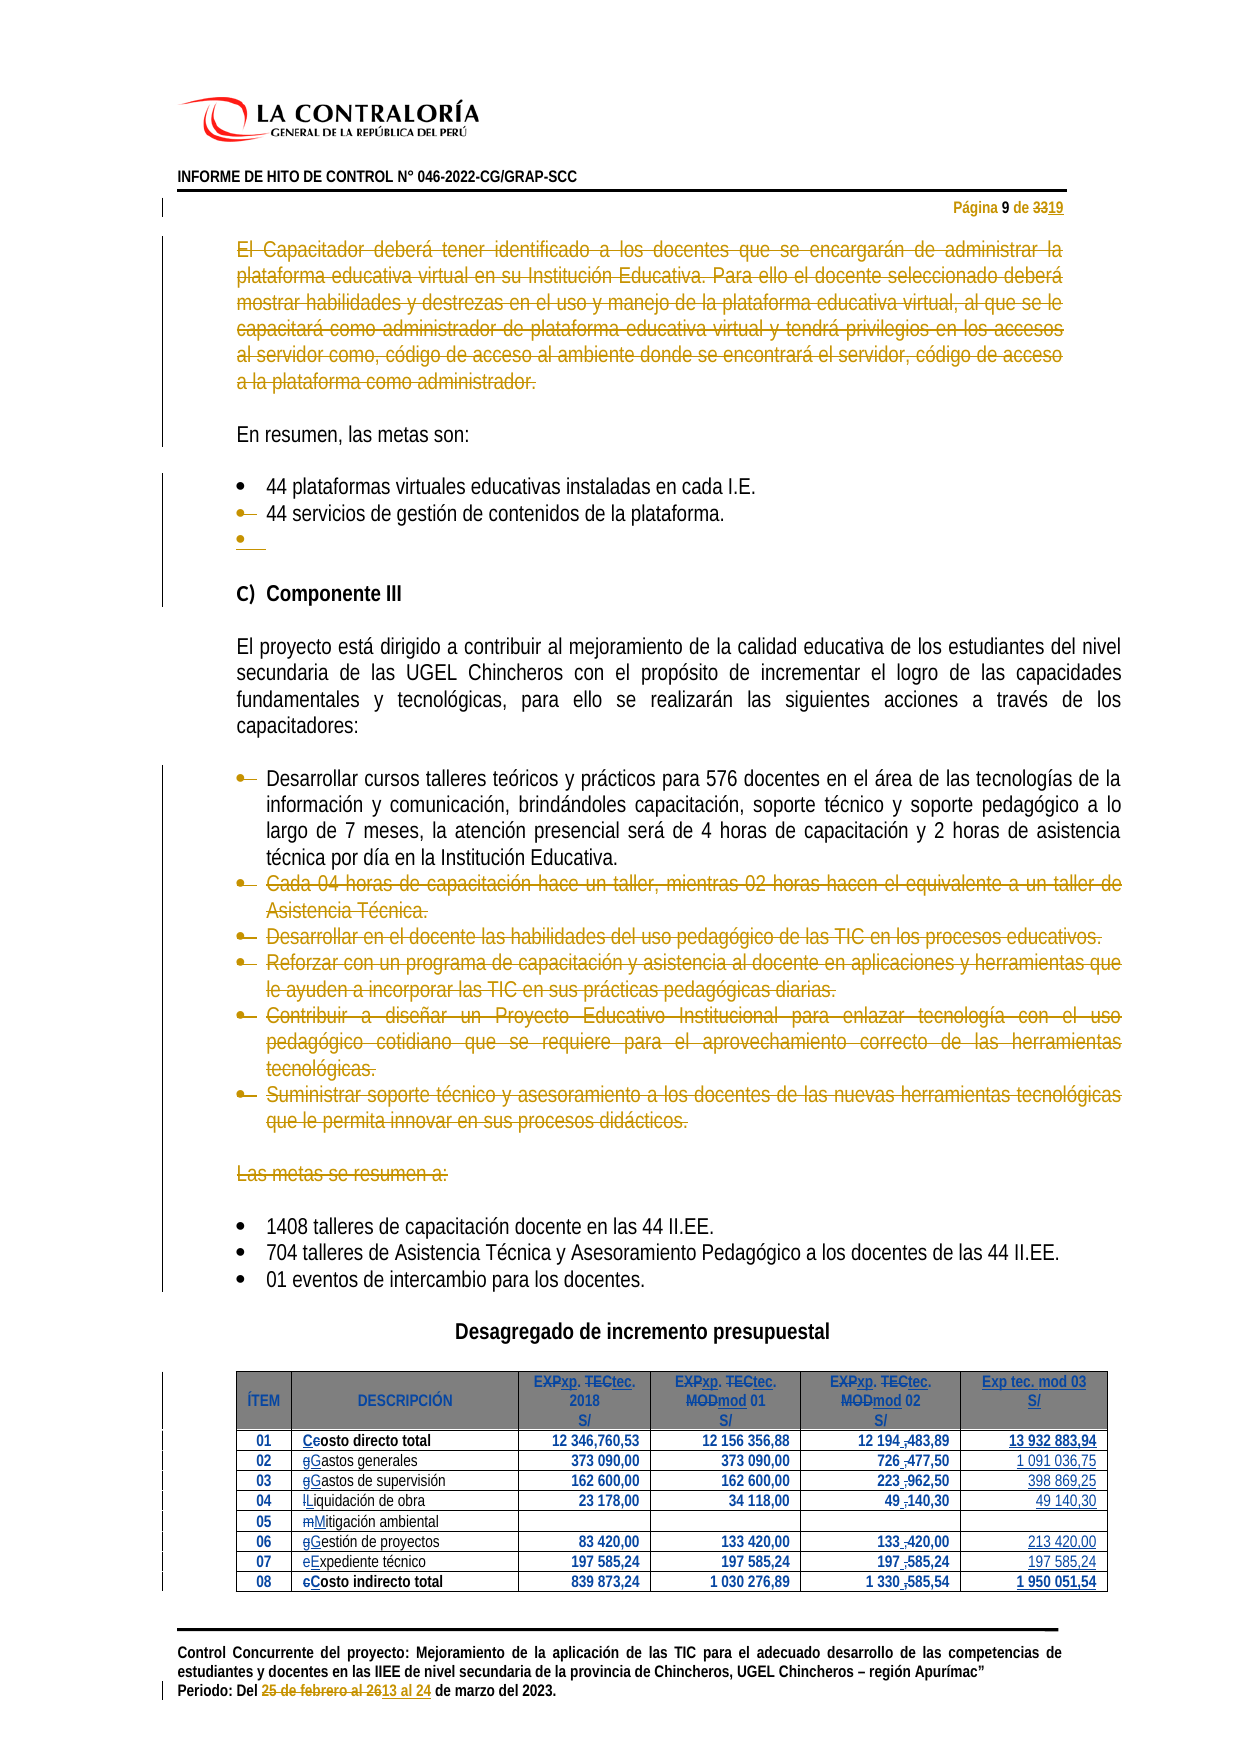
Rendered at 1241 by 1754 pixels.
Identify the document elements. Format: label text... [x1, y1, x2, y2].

text Desagregado de incremento presupuestal [222, 1318, 1063, 1344]
table_cell 1 330585,54 [801, 1572, 960, 1591]
table_cell 223962,50 [801, 1471, 960, 1490]
table_cell 197585,24 [801, 1552, 960, 1571]
table_cell 197 585,24 [651, 1552, 800, 1571]
table_cell 07 [237, 1552, 291, 1571]
table_cell 06 [237, 1532, 291, 1551]
table_cell 34 118,00 [651, 1491, 800, 1510]
table_cell 08 [237, 1572, 291, 1591]
table_cell osto directo total [292, 1431, 518, 1450]
table_cell 02 [237, 1451, 291, 1470]
table_cell 03 [237, 1471, 291, 1490]
table_cell 726477,50 [801, 1451, 960, 1470]
table_cell [519, 1511, 650, 1531]
table_cell 839 873,24 [519, 1572, 650, 1591]
table_cell [961, 1552, 1107, 1571]
table_cell 49140,30 [801, 1491, 960, 1510]
table_cell 1 030 276,89 [651, 1572, 800, 1591]
list 01 eventos de intercambio para los docentes. [236, 1266, 1122, 1292]
table_header E. . 2018 S/ [519, 1372, 650, 1429]
table_header E. . 02 S/ [801, 1372, 960, 1429]
table_cell 12 156 356,88 [651, 1431, 800, 1450]
table_cell astos de supervisión [292, 1471, 518, 1490]
table_cell 23 178,00 [519, 1491, 650, 1510]
table_cell 05 [237, 1511, 291, 1531]
table_cell 133420,00 [801, 1532, 960, 1551]
list 1408 talleres de capacitación docente en las 44 II.EE. [236, 1213, 1122, 1239]
table_cell [961, 1451, 1107, 1470]
table_cell astos generales [292, 1451, 518, 1470]
table_cell itigación ambiental [292, 1511, 518, 1531]
table_header E. . 01 S/ [651, 1372, 800, 1429]
list 44 servicios de gestión de contenidos de la plataforma. [236, 499, 1122, 526]
table_header DESCRIPCIÓN [292, 1372, 518, 1429]
table_cell 373 090,00 [519, 1451, 650, 1470]
table_cell osto indirecto total [292, 1572, 518, 1591]
table_cell 373 090,00 [651, 1451, 800, 1470]
table_cell 01 [237, 1431, 291, 1450]
table_cell [961, 1431, 1107, 1450]
table_header [961, 1372, 1107, 1429]
list 704 talleres de Asistencia Técnica y Asesoramiento Pedagógico a los docentes de las 44 II.EE. [236, 1239, 1122, 1266]
table_cell [801, 1511, 960, 1531]
table_cell [961, 1471, 1107, 1490]
text En resumen, las metas son: [236, 421, 1122, 447]
table_cell [961, 1532, 1107, 1551]
table_cell [651, 1511, 800, 1531]
table_cell [961, 1511, 1107, 1531]
table_cell xpediente técnico [292, 1552, 518, 1571]
table_cell 83 420,00 [519, 1532, 650, 1551]
table_cell estión de proyectos [292, 1532, 518, 1551]
text El proyecto está dirigido a contribuir al mejoramiento de la calidad educativa de los estudiantes del nivel secundaria de las UGEL Chincheros con el propósito de incrementar el logro de las capacidades fundamentales y tecnológicas, para ello se realizarán las siguientes acciones a través de los capacitadores: [236, 633, 1122, 738]
table_cell iquidación de obra [292, 1491, 518, 1510]
table_cell 162 600,00 [651, 1471, 800, 1490]
table_cell 12 346,760,53 [519, 1431, 650, 1450]
table_cell 12 194483,89 [801, 1431, 960, 1450]
table_cell [961, 1491, 1107, 1510]
picture [177, 73, 479, 167]
table_header ÍTEM [237, 1372, 291, 1429]
table_cell 197 585,24 [519, 1552, 650, 1571]
table_cell 133 420,00 [651, 1532, 800, 1551]
table_cell 162 600,00 [519, 1471, 650, 1490]
table_cell [961, 1572, 1107, 1591]
list 44 plataformas virtuales educativas instaladas en cada I.E. [236, 473, 1122, 499]
table_cell 04 [237, 1491, 291, 1510]
list Componente III [236, 579, 1122, 607]
